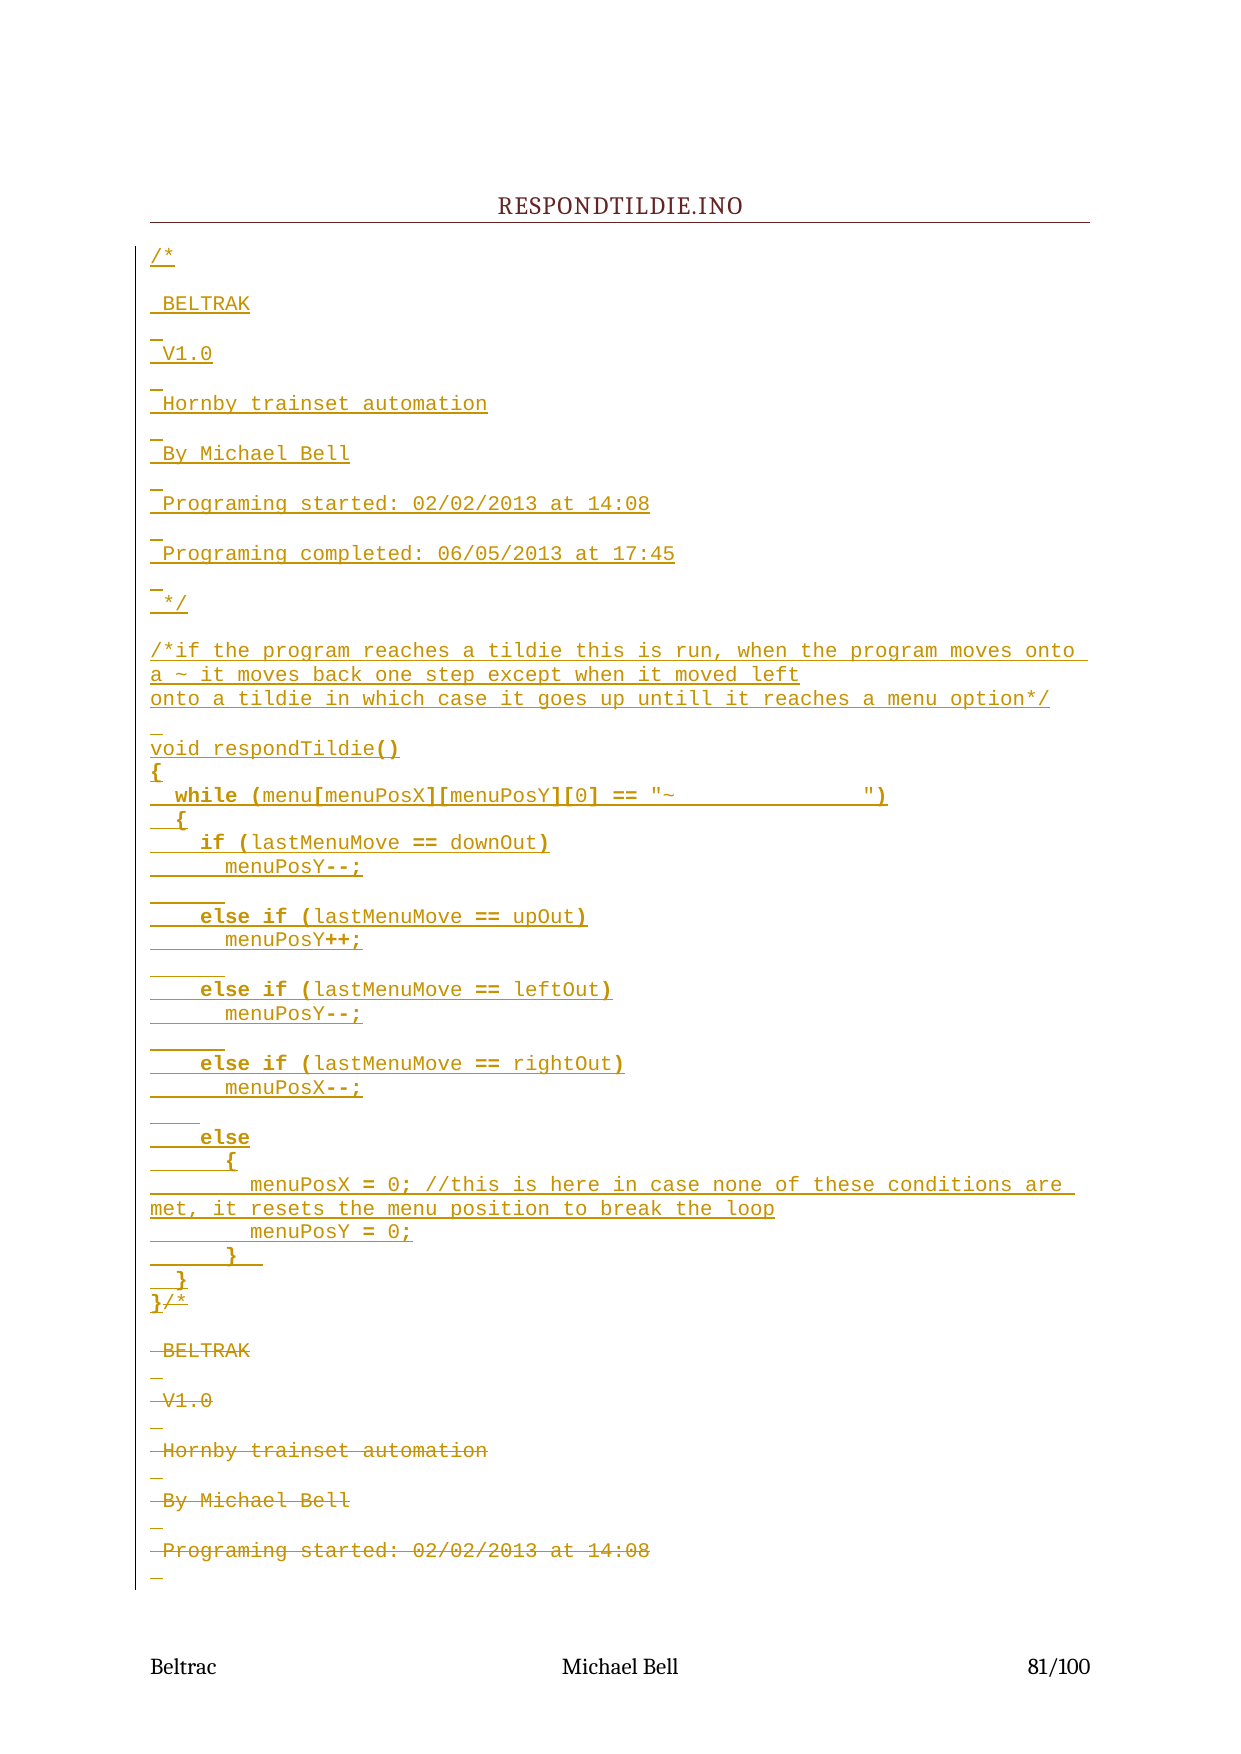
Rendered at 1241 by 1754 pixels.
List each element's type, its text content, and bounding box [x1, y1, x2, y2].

subtitle respondTildie.ino [150, 192, 1090, 222]
